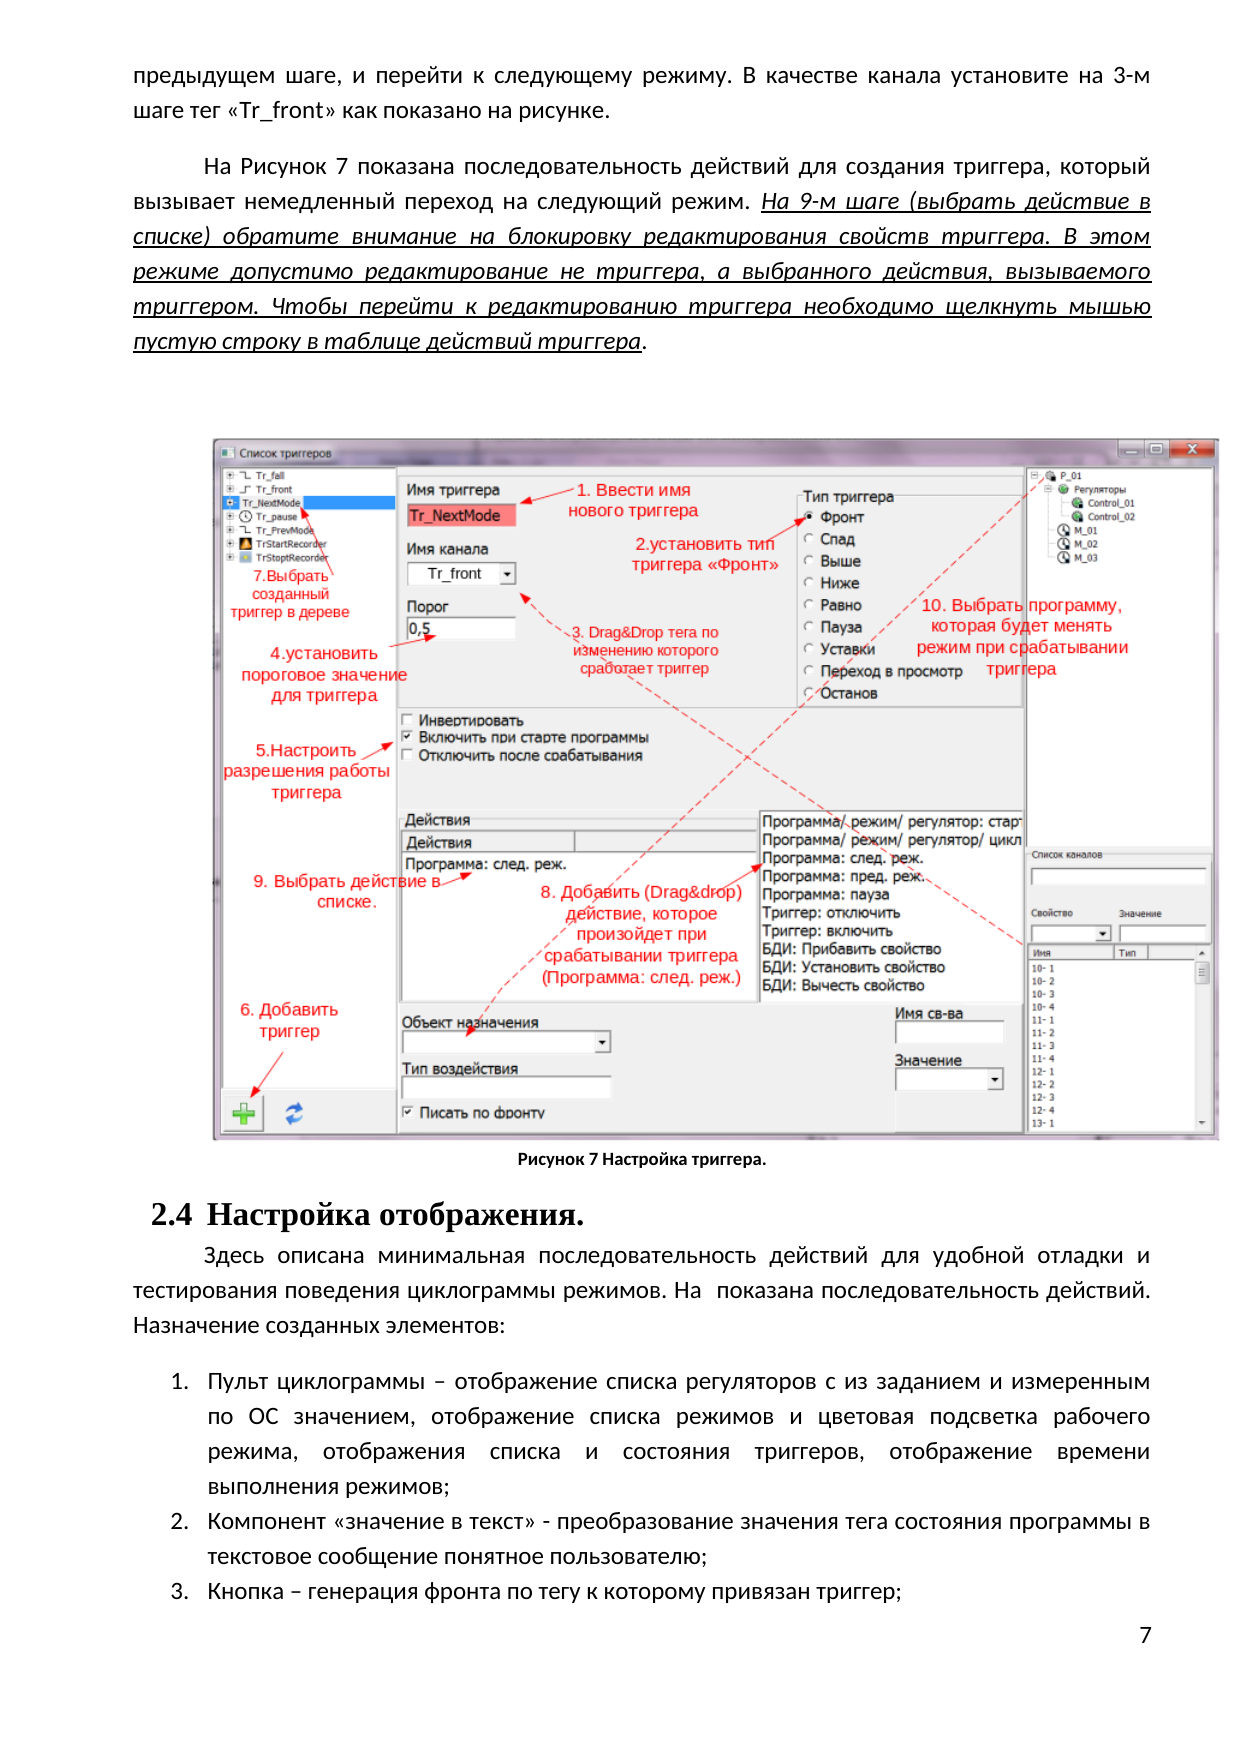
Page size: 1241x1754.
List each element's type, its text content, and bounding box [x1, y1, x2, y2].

text На Рисунок 6 показана последовательность действий для создания триггера, который вызывает немедленный переход на следующий режим. На 9-м шаге (выбрать действие в списке) обратите внимание на блокировку редактирования свойств триггера. В этом режиме допустимо редактирование не триггера, а выбранного действия, вызываемого триггером. Чтобы перейти к редактированию триггера необходимо щелкнуть мышью пустую строку в таблице действий триггера. [133, 150, 1152, 281]
list Кнопка – генерация фронта по тегу к которому привязан триггер; [170, 1575, 1152, 1605]
subtitle Настройка отображения. [151, 1194, 1152, 1233]
list Пульт циклограммы – отображение списка регуляторов с из заданием и измеренным по ОС значением, отображение списка режимов и цветовая подсветка рабочего режима, отображения списка и состояния триггеров, отображение времени выполнения режимов; [170, 1365, 1152, 1500]
text На Рисунок 6 показана последовательность действий для создания триггера, который вызывает немедленный переход на следующий режим. На 9-м шаге (выбрать действие в списке) обратите внимание на блокировку редактирования свойств триггера. В этом режиме допустимо редактирование не триггера, а выбранного действия, вызываемого триггером. Чтобы перейти к редактированию триггера необходимо щелкнуть мышью пустую строку в таблице действий триггера. [133, 318, 1152, 355]
text На Рисунок 6 показана последовательность действий для создания триггера, который вызывает немедленный переход на следующий режим. На 9-м шаге (выбрать действие в списке) обратите внимание на блокировку редактирования свойств триггера. В этом режиме допустимо редактирование не триггера, а выбранного действия, вызываемого триггером. Чтобы перейти к редактированию триггера необходимо щелкнуть мышью пустую строку в таблице действий триггера. [133, 283, 1152, 316]
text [133, 59, 1152, 124]
text Рисунок 7 Настройка триггера. [133, 437, 1152, 1170]
list Компонент «значение в текст» - преобразование значения тега состояния программы в текстовое сообщение понятное пользователю; [170, 1505, 1152, 1570]
